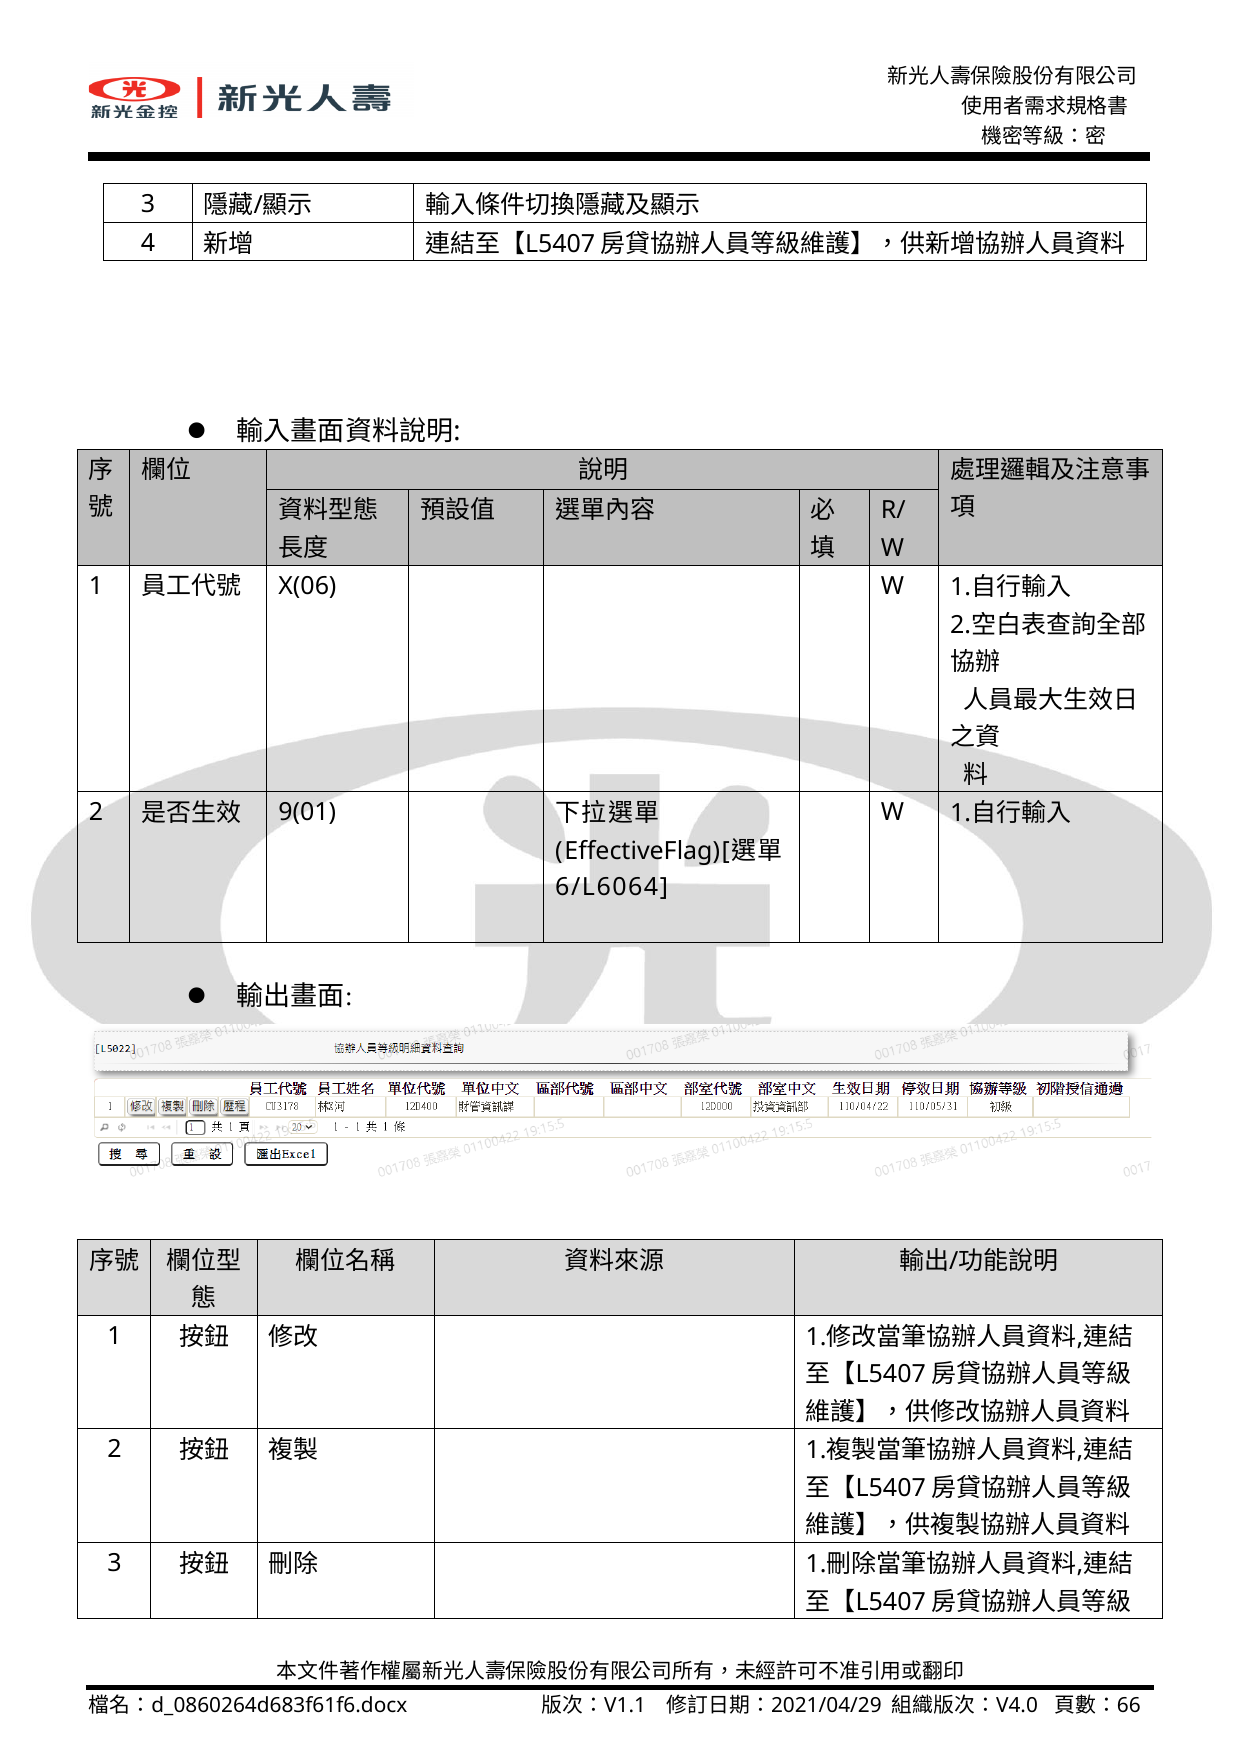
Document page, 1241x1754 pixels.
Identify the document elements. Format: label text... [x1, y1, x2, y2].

picture [25, 699, 1215, 1191]
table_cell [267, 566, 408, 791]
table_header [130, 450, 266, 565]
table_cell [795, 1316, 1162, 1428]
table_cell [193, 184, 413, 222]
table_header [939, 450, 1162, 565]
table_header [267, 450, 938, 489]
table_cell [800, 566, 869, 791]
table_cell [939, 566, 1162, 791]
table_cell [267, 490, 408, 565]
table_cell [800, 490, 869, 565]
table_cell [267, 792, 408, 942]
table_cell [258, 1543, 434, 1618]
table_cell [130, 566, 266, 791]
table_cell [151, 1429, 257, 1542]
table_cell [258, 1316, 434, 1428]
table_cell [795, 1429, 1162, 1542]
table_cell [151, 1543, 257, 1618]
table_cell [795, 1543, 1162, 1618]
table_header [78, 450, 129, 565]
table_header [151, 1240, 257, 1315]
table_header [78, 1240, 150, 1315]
list 輸出畫面: [186, 974, 1152, 1014]
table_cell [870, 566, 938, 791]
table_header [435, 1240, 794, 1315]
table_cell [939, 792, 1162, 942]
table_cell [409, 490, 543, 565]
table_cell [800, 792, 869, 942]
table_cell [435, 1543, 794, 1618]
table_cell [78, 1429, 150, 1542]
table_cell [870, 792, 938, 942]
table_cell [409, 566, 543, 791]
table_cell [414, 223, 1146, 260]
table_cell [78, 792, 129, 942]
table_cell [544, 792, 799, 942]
list 輸入畫面資料說明: [186, 411, 1152, 449]
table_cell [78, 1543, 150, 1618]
picture [88, 61, 414, 118]
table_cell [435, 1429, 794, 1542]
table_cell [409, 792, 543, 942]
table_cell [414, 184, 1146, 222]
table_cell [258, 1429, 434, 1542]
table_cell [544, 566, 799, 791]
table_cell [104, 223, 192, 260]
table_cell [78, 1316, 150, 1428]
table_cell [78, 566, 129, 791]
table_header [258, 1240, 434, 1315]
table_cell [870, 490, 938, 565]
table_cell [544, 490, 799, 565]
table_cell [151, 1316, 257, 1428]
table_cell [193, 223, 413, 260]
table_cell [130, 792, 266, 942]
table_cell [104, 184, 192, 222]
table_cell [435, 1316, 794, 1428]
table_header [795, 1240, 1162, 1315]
